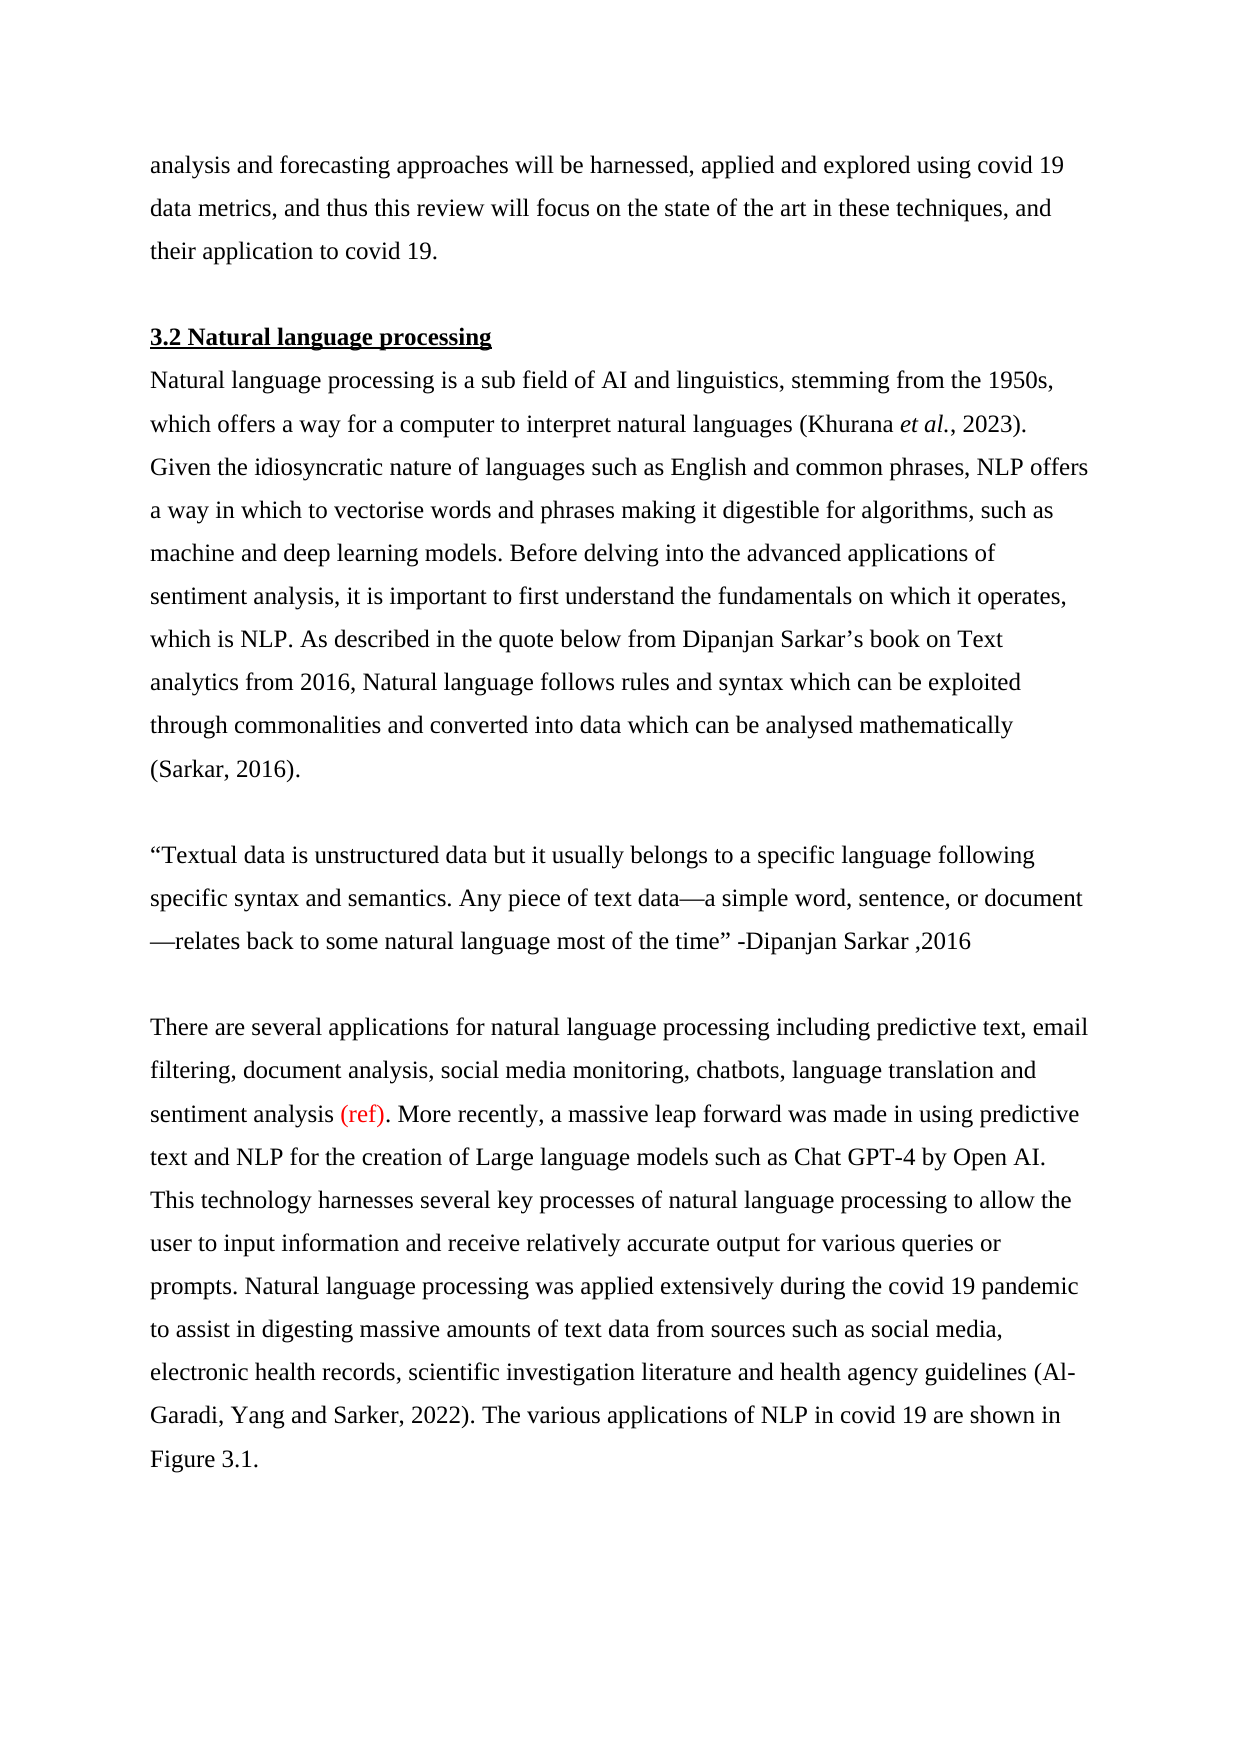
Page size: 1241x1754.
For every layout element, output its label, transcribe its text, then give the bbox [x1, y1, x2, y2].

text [150, 150, 1090, 265]
text 3.2 Natural language processing [150, 322, 1090, 351]
text There are several applications for natural language processing including predictive text, email filtering, document analysis, social media monitoring, chatbots, language translation and sentiment analysis (ref). More recently, a massive leap forward was made in using predictive text and NLP for the creation of Large language models such as Chat GPT-4 by Open AI. This technology harnesses several key processes of natural language processing to allow the user to input information and receive relatively accurate output for various queries or prompts. Natural language processing was applied extensively during the covid 19 pandemic to assist in digesting massive amounts of text data from sources such as social media, electronic health records, scientific investigation literature and health agency guidelines (Al-Garadi, Yang and Sarker, 2022). The various applications of NLP in covid 19 are shown in Figure 3.1. [150, 1012, 1090, 1472]
text Natural language processing is a sub field of AI and linguistics, stemming from the 1950s, which offers a way for a computer to interpret natural languages (Khurana et al., 2023). Given the idiosyncratic nature of languages such as English and common phrases, NLP offers a way in which to vectorise words and phrases making it digestible for algorithms, such as machine and deep learning models. Before delving into the advanced applications of sentiment analysis, it is important to first understand the fundamentals on which it operates, which is NLP. As described in the quote below from Dipanjan Sarkar’s book on Text analytics from 2016, Natural language follows rules and syntax which can be exploited through commonalities and converted into data which can be analysed mathematically (Sarkar, 2016). [150, 366, 1090, 782]
text “Textual data is unstructured data but it usually belongs to a specific language following specific syntax and semantics. Any piece of text data—a simple word, sentence, or document—relates back to some natural language most of the time” -Dipanjan Sarkar ,2016 [150, 840, 1090, 955]
